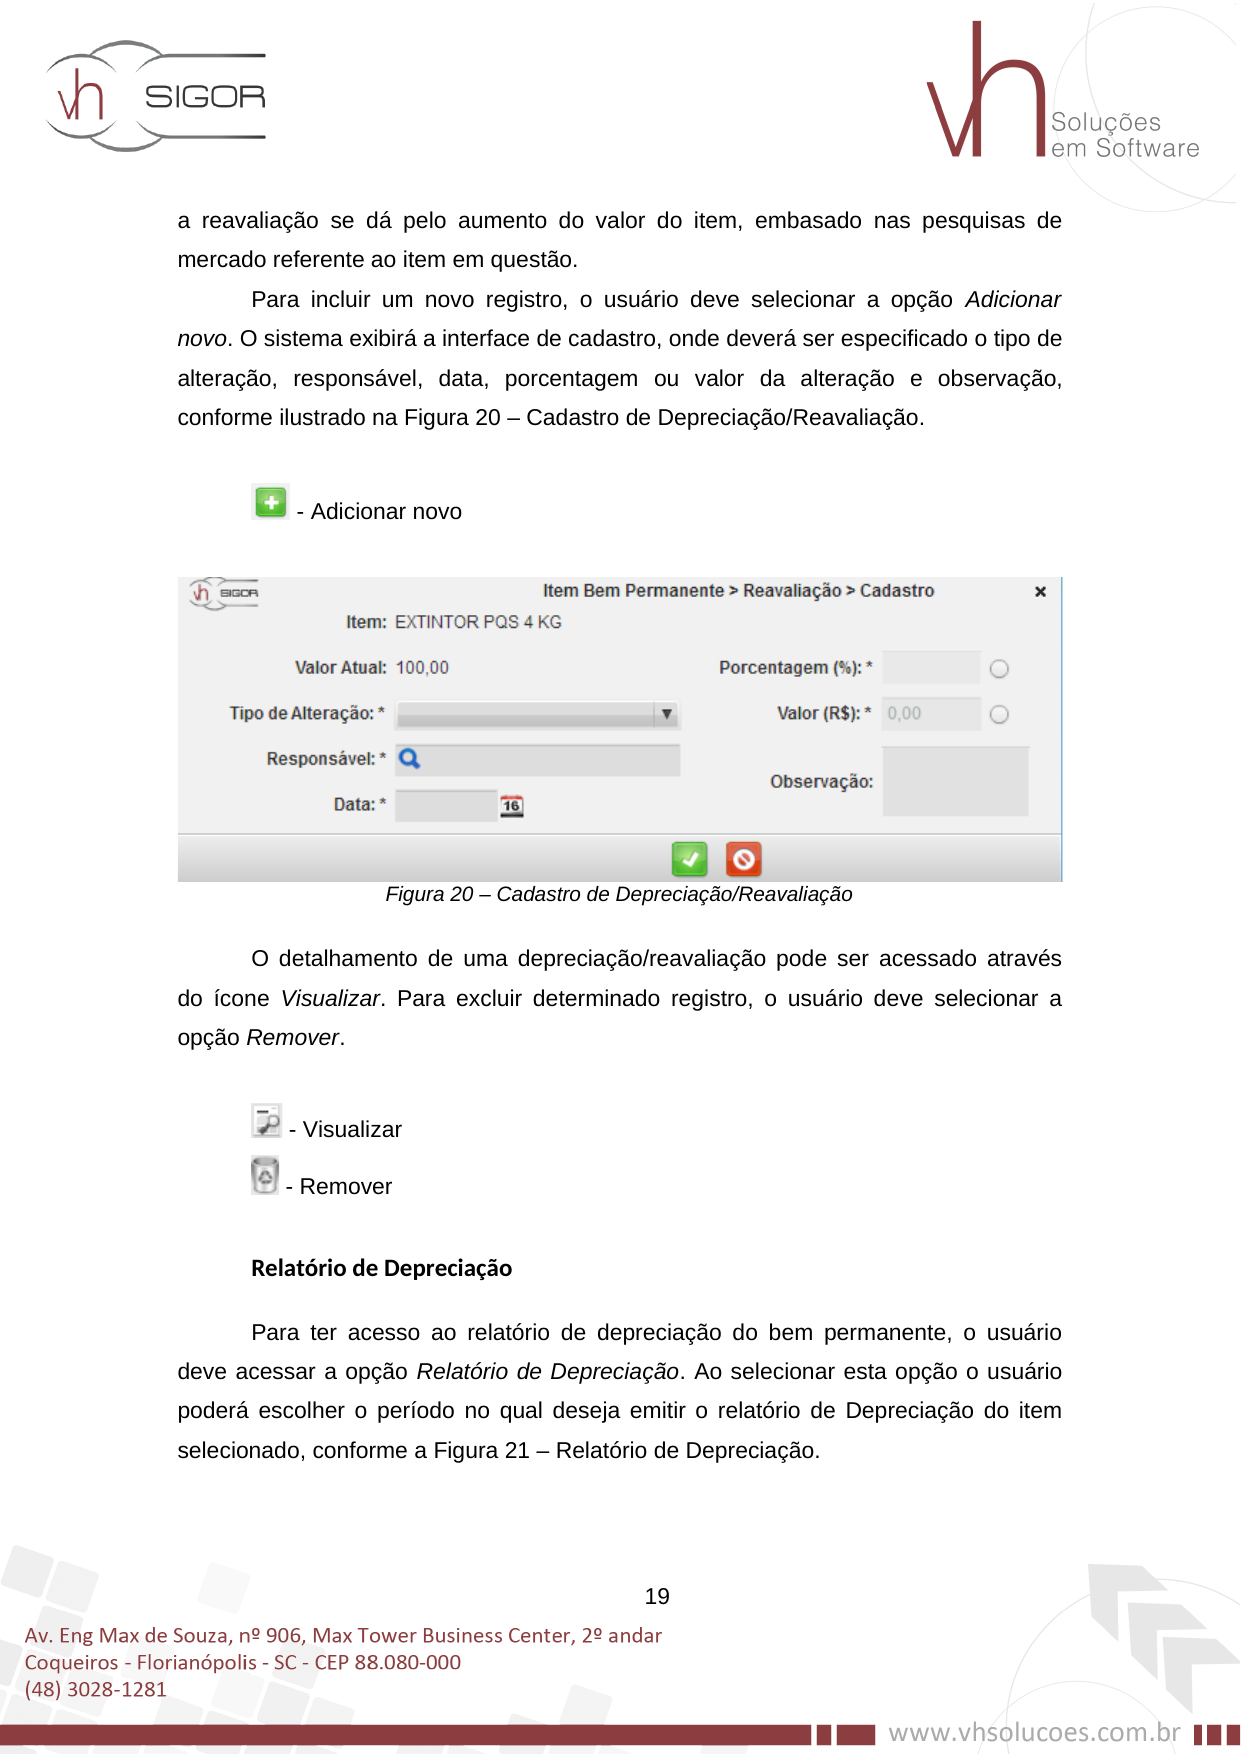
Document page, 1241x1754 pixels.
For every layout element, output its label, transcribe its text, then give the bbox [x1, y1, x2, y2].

picture [251, 1103, 283, 1138]
text - Remover [177, 1156, 1063, 1200]
text Para ter acesso ao relatório de depreciação do bem permanente, o usuário deve acessar a opção Relatório de Depreciação. Ao selecionar esta opção o usuário poderá escolher o período no qual deseja emitir o relatório de Depreciação do item selecionado, conforme a Figura 21 – Relatório de Depreciação. [177, 1318, 1063, 1463]
picture [251, 1155, 280, 1195]
text - Adicionar novo [177, 483, 1063, 525]
picture [251, 483, 290, 520]
picture [45, 40, 266, 152]
picture [926, 3, 1236, 212]
picture [177, 577, 1063, 882]
text - Visualizar [177, 1103, 1063, 1143]
subtitle Relatório de Depreciação [177, 1252, 1063, 1283]
text Figura 20 – Cadastro de Depreciação/Reavaliação [177, 882, 1063, 906]
text O detalhamento de uma depreciação/reavaliação pode ser acessado através do ícone Visualizar. Para excluir determinado registro, o usuário deve selecionar a opção Remover. [177, 945, 1063, 1051]
text Para incluir um novo registro, o usuário deve selecionar a opção Adicionar novo. O sistema exibirá a interface de cadastro, onde deverá ser especificado o tipo de alteração, responsável, data, porcentagem ou valor da alteração e observação, conforme ilustrado na Figura 20 – Cadastro de Depreciação/Reavaliação. [177, 286, 1063, 431]
picture [0, 1545, 1241, 1754]
